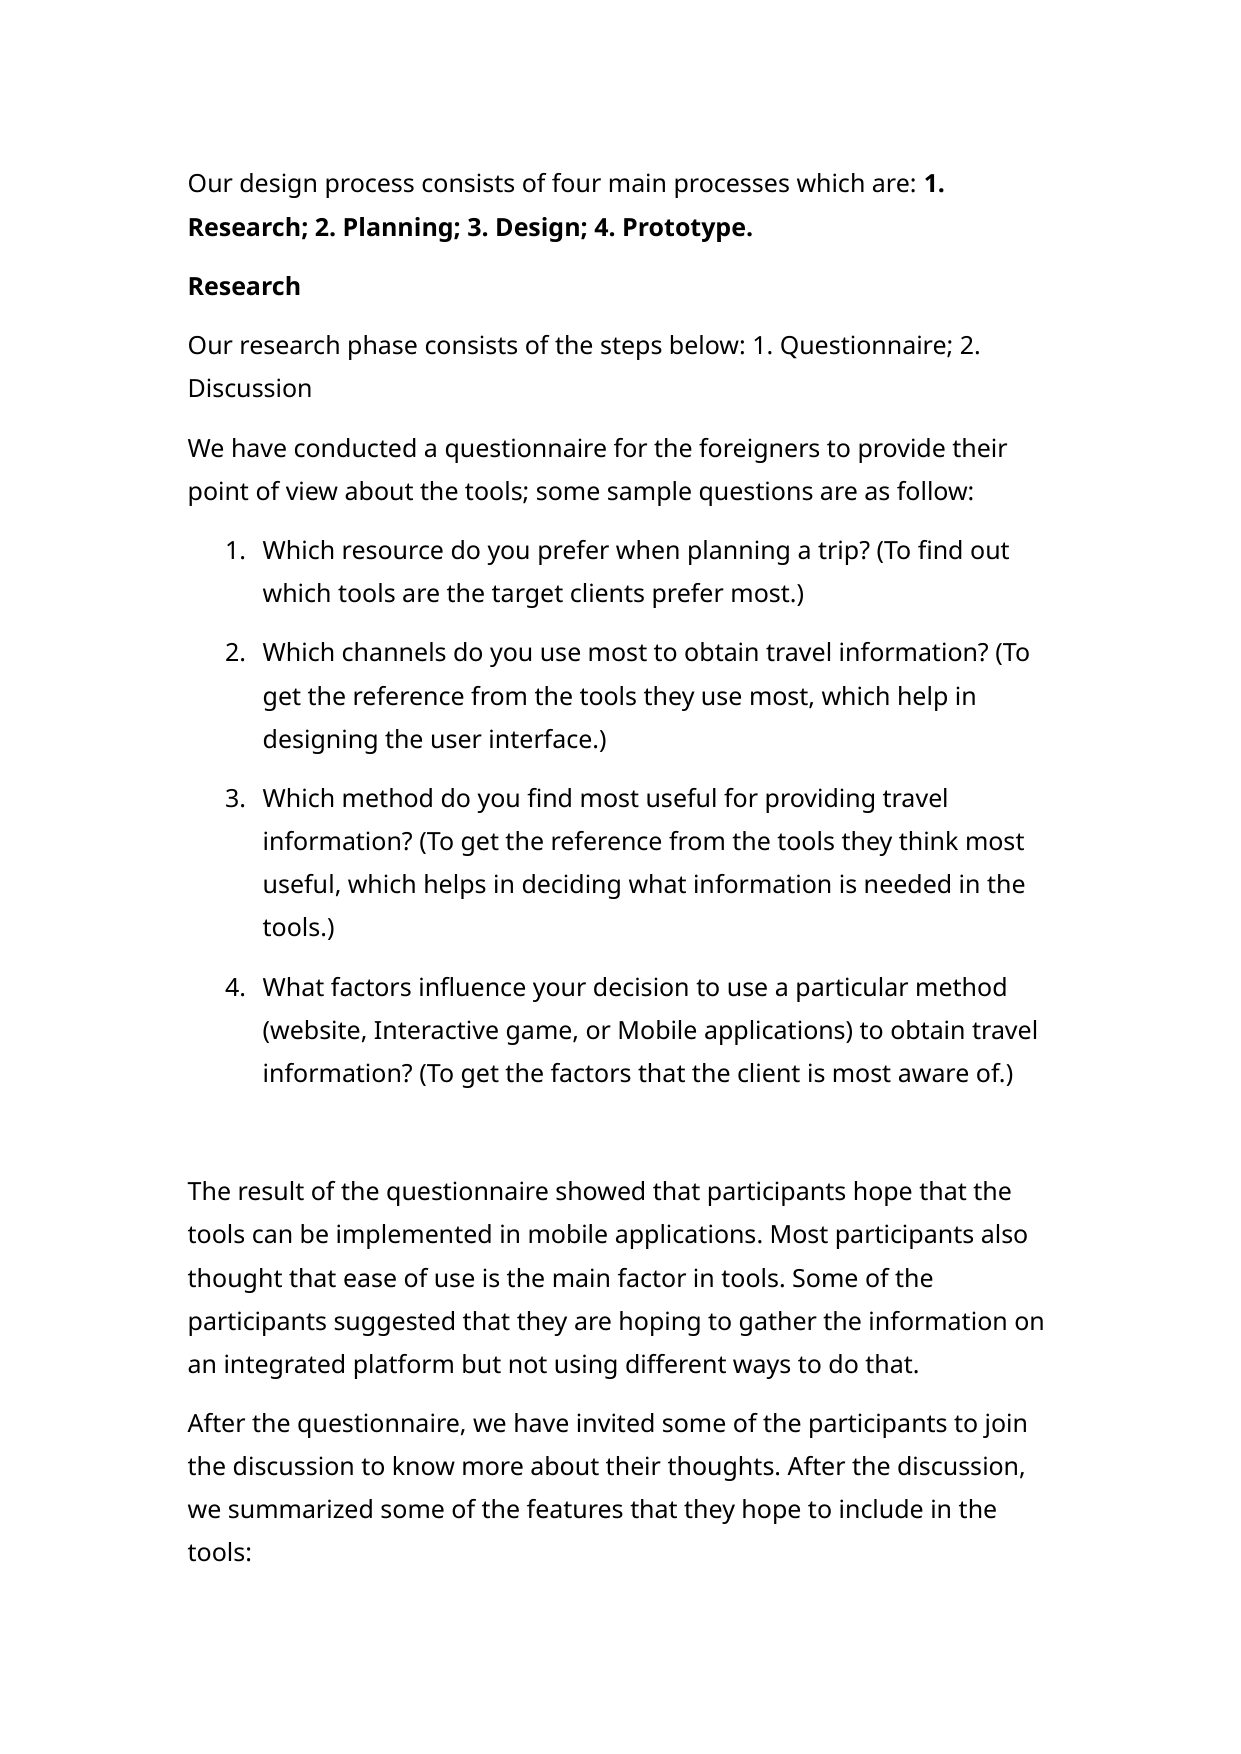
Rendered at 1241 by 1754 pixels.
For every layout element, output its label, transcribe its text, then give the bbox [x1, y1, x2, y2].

list Which method do you find most useful for providing travel information? (To get the reference from the tools they think most useful, which helps in deciding what information is needed in the tools.) [225, 779, 1053, 946]
list Which resource do you prefer when planning a trip? (To find out which tools are the target clients prefer most.) [225, 531, 1053, 612]
text Research [187, 267, 1053, 304]
text After the questionnaire, we have invited some of the participants to join the discussion to know more about their thoughts. After the discussion, we summarized some of the features that they hope to include in the tools: [187, 1404, 1053, 1571]
text We have conducted a questionnaire for the foreigners to provide their point of view about the tools; some sample questions are as follow: [187, 428, 1053, 509]
list Which channels do you use most to obtain travel information? (To get the reference from the tools they use most, which help in designing the user interface.) [225, 633, 1053, 757]
text Our design process consists of four main processes which are: 1. Research; 2. Planning; 3. Design; 4. Prototype. [187, 164, 1053, 245]
list What factors influence your decision to use a particular method (website, Interactive game, or Mobile applications) to obtain travel information? (To get the factors that the client is most aware of.) [225, 967, 1053, 1091]
text The result of the questionnaire showed that participants hope that the tools can be implemented in mobile applications. Most participants also thought that ease of use is the main factor in tools. Some of the participants suggested that they are hoping to gather the information on an integrated platform but not using different ways to do that. [187, 1172, 1053, 1382]
text Our research phase consists of the steps below: 1. Questionnaire; 2. Discussion [187, 326, 1053, 407]
